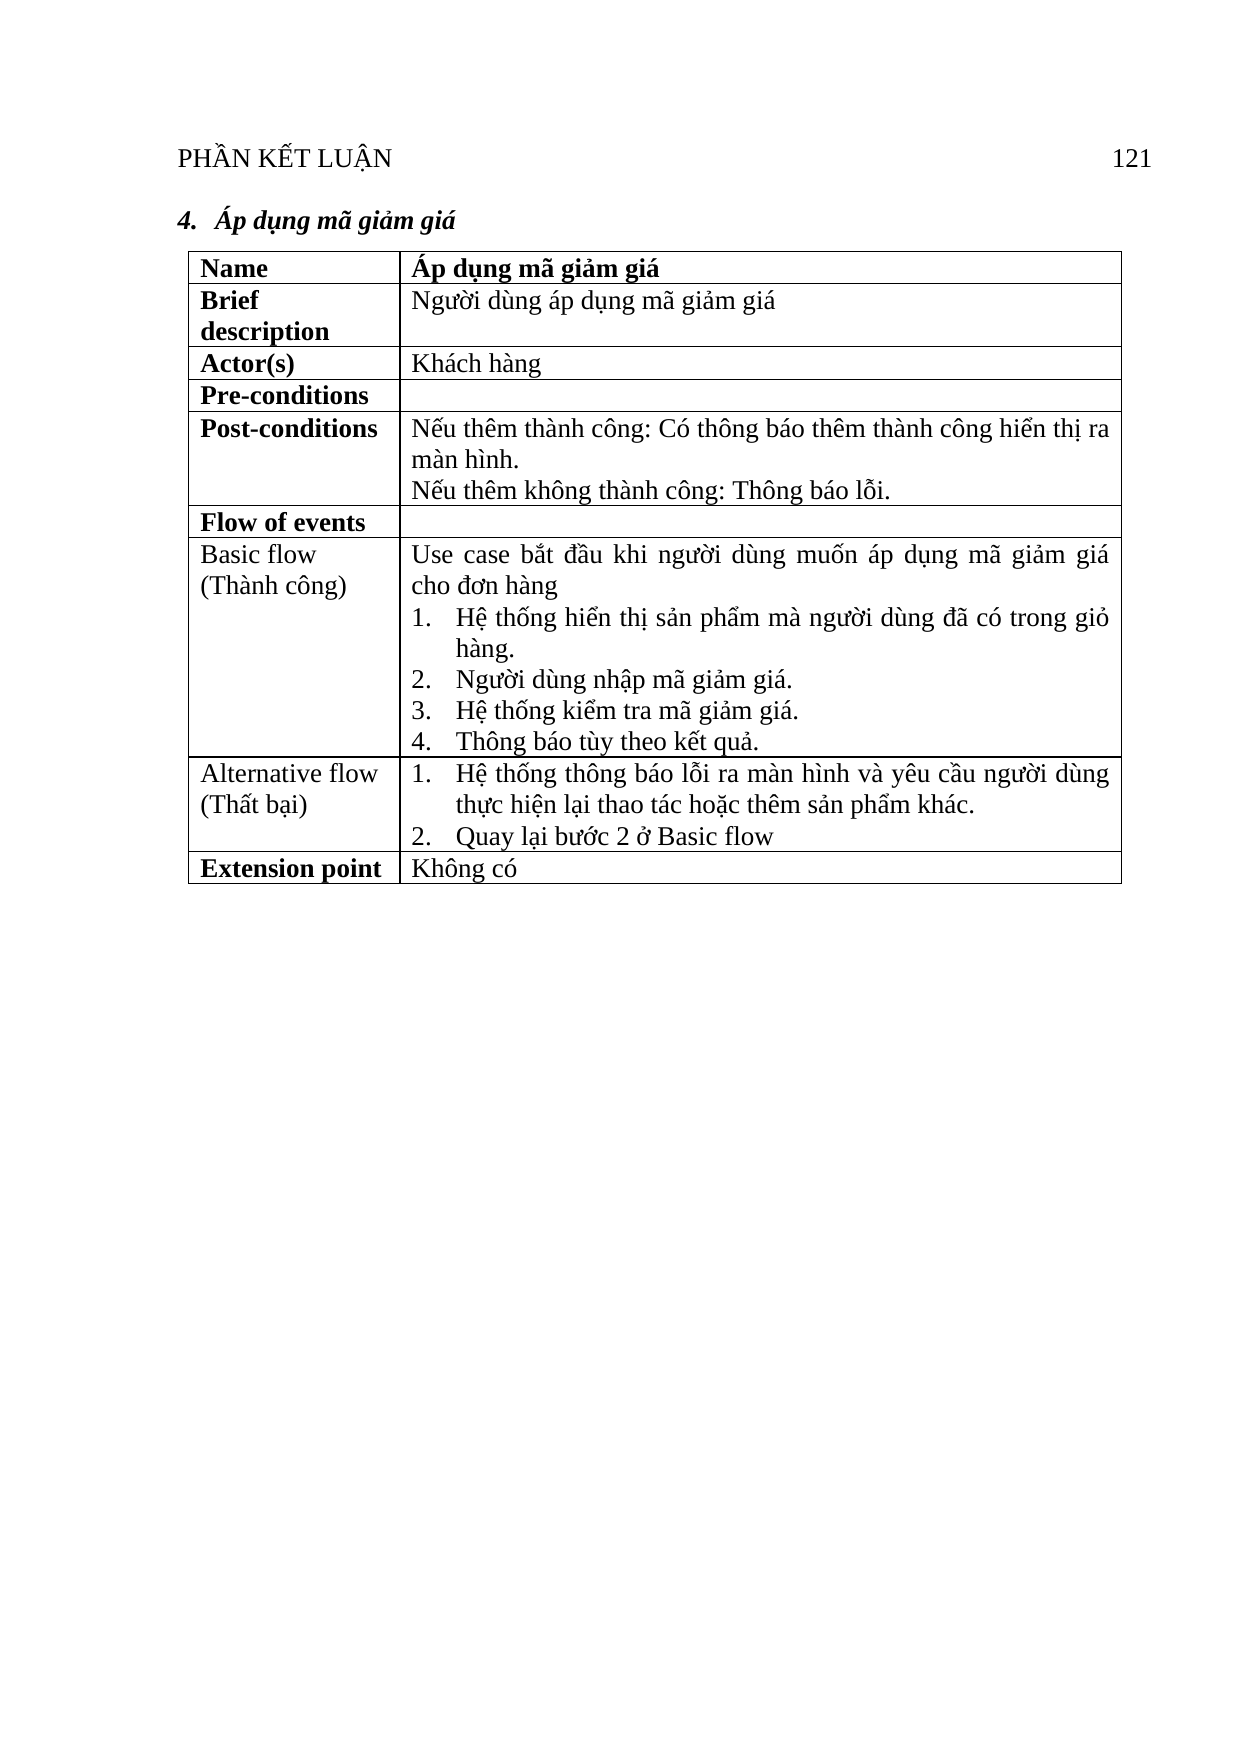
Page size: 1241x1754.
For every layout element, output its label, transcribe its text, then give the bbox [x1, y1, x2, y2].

table_cell Nếu thêm thành công: Có thông báo thêm thành công hiển thị ra màn hình. Nếu thêm không thành công: Thông báo lỗi. [401, 412, 1121, 505]
table_cell Không có [401, 852, 1121, 883]
table_cell Basic flow (Thành công) [189, 538, 399, 756]
table_header Áp dụng mã giảm giá [401, 252, 1121, 283]
table_header Name [189, 252, 399, 283]
table_cell Use case bắt đầu khi người dùng muốn áp dụng mã giảm giá cho đơn hàng Hệ thống hiển thị sản phẩm mà người dùng đã có trong giỏ hàng. Người dùng nhập mã giảm giá. Hệ thống kiểm tra mã giảm giá. Thông báo tùy theo kết quả. [401, 538, 1121, 756]
table_cell Extension point [189, 852, 399, 883]
table_cell Actor(s) [189, 347, 399, 378]
table_cell Người dùng áp dụng mã giảm giá [401, 284, 1121, 346]
table_cell Pre-conditions [189, 380, 399, 411]
table_cell Hệ thống thông báo lỗi ra màn hình và yêu cầu người dùng thực hiện lại thao tác hoặc thêm sản phẩm khác. Quay lại bước 2 ở Basic flow [401, 758, 1121, 851]
table_cell [401, 506, 1121, 537]
table_cell [401, 380, 1121, 411]
table_cell Khách hàng [401, 347, 1121, 378]
table_cell Post-conditions [189, 412, 399, 505]
subtitle Áp dụng mã giảm giá [177, 204, 1122, 235]
table_cell Flow of events [189, 506, 399, 537]
table_cell Alternative flow (Thất bại) [189, 758, 399, 851]
table_cell Brief description [189, 284, 399, 346]
